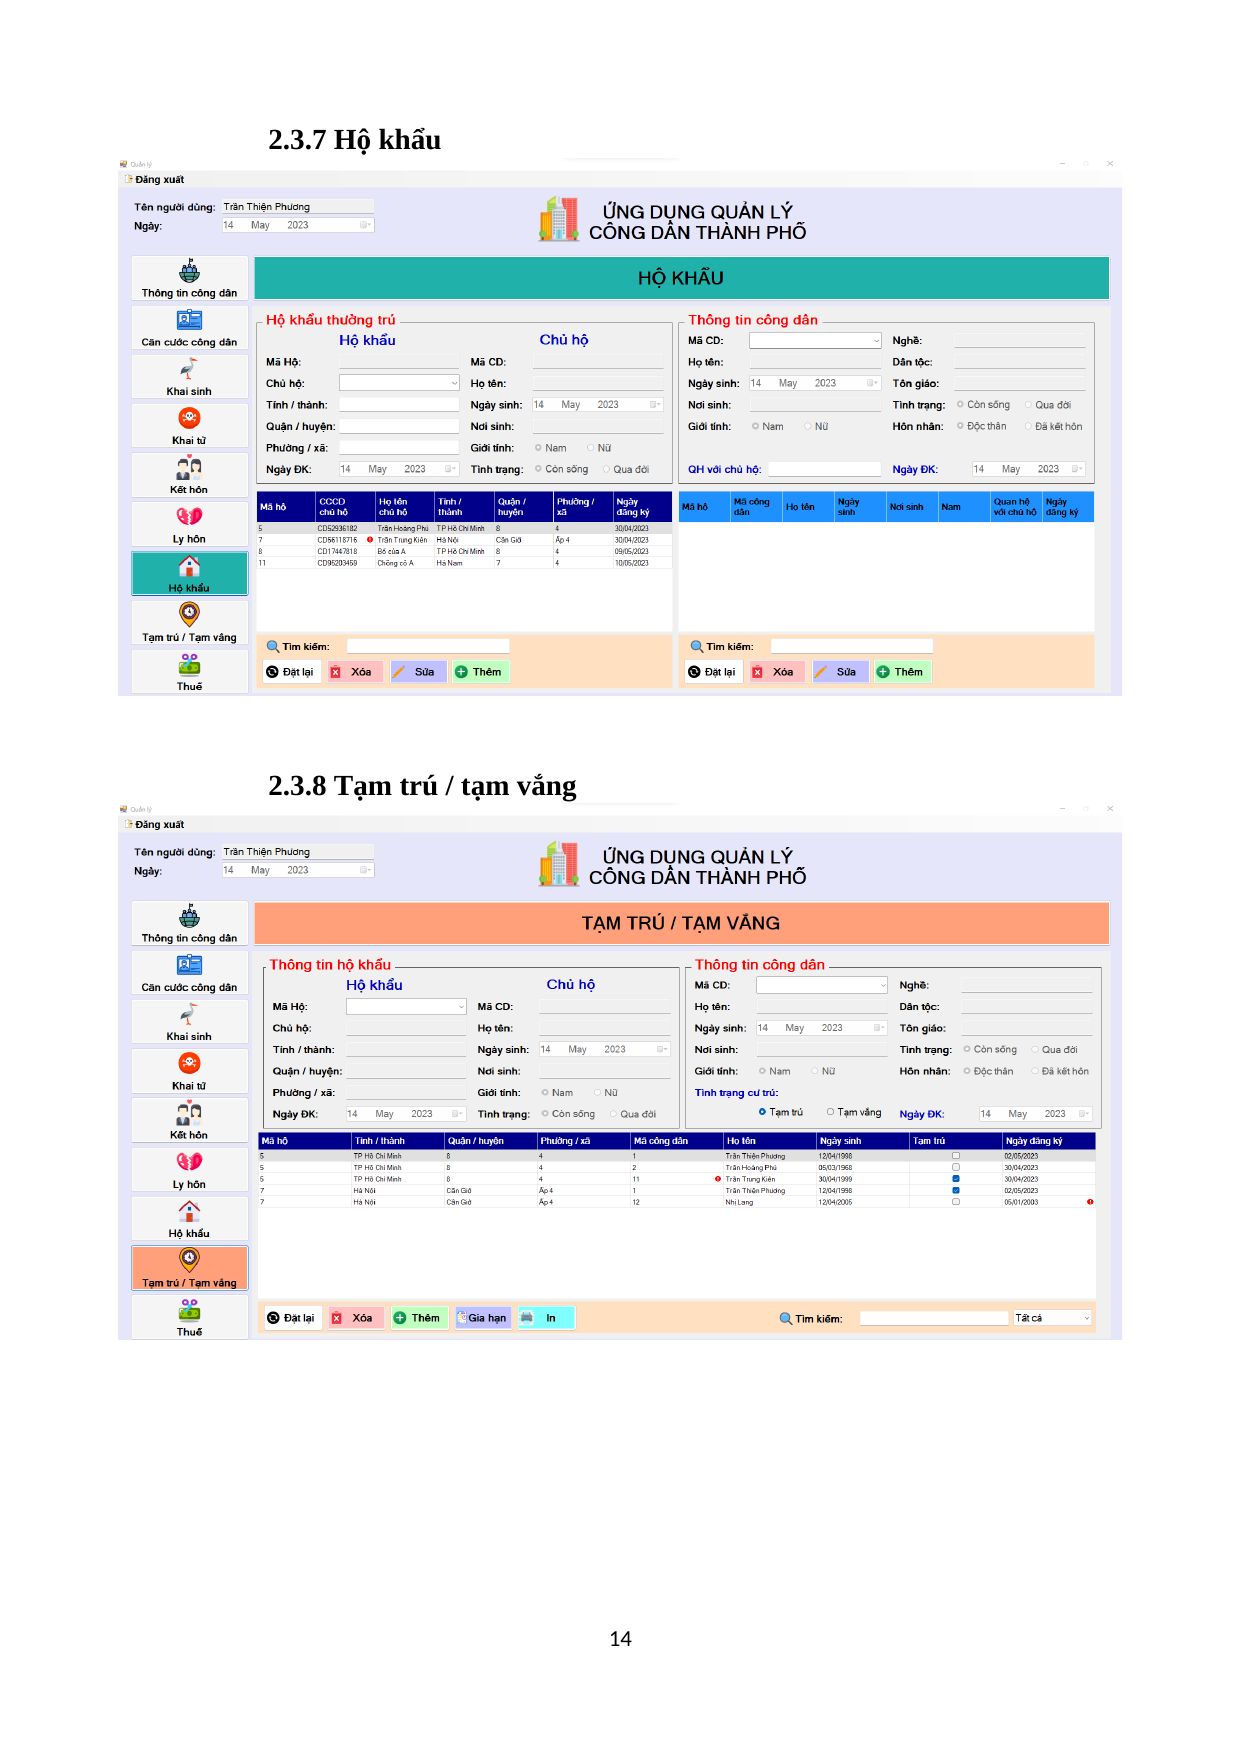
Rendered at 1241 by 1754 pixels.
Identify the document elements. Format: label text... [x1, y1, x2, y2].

picture [118, 803, 1123, 1340]
picture [118, 158, 1123, 696]
subtitle 2.3.7 Hộ khẩu [193, 122, 1122, 156]
subtitle 2.3.8 Tạm trú / tạm vắng [193, 768, 1122, 801]
